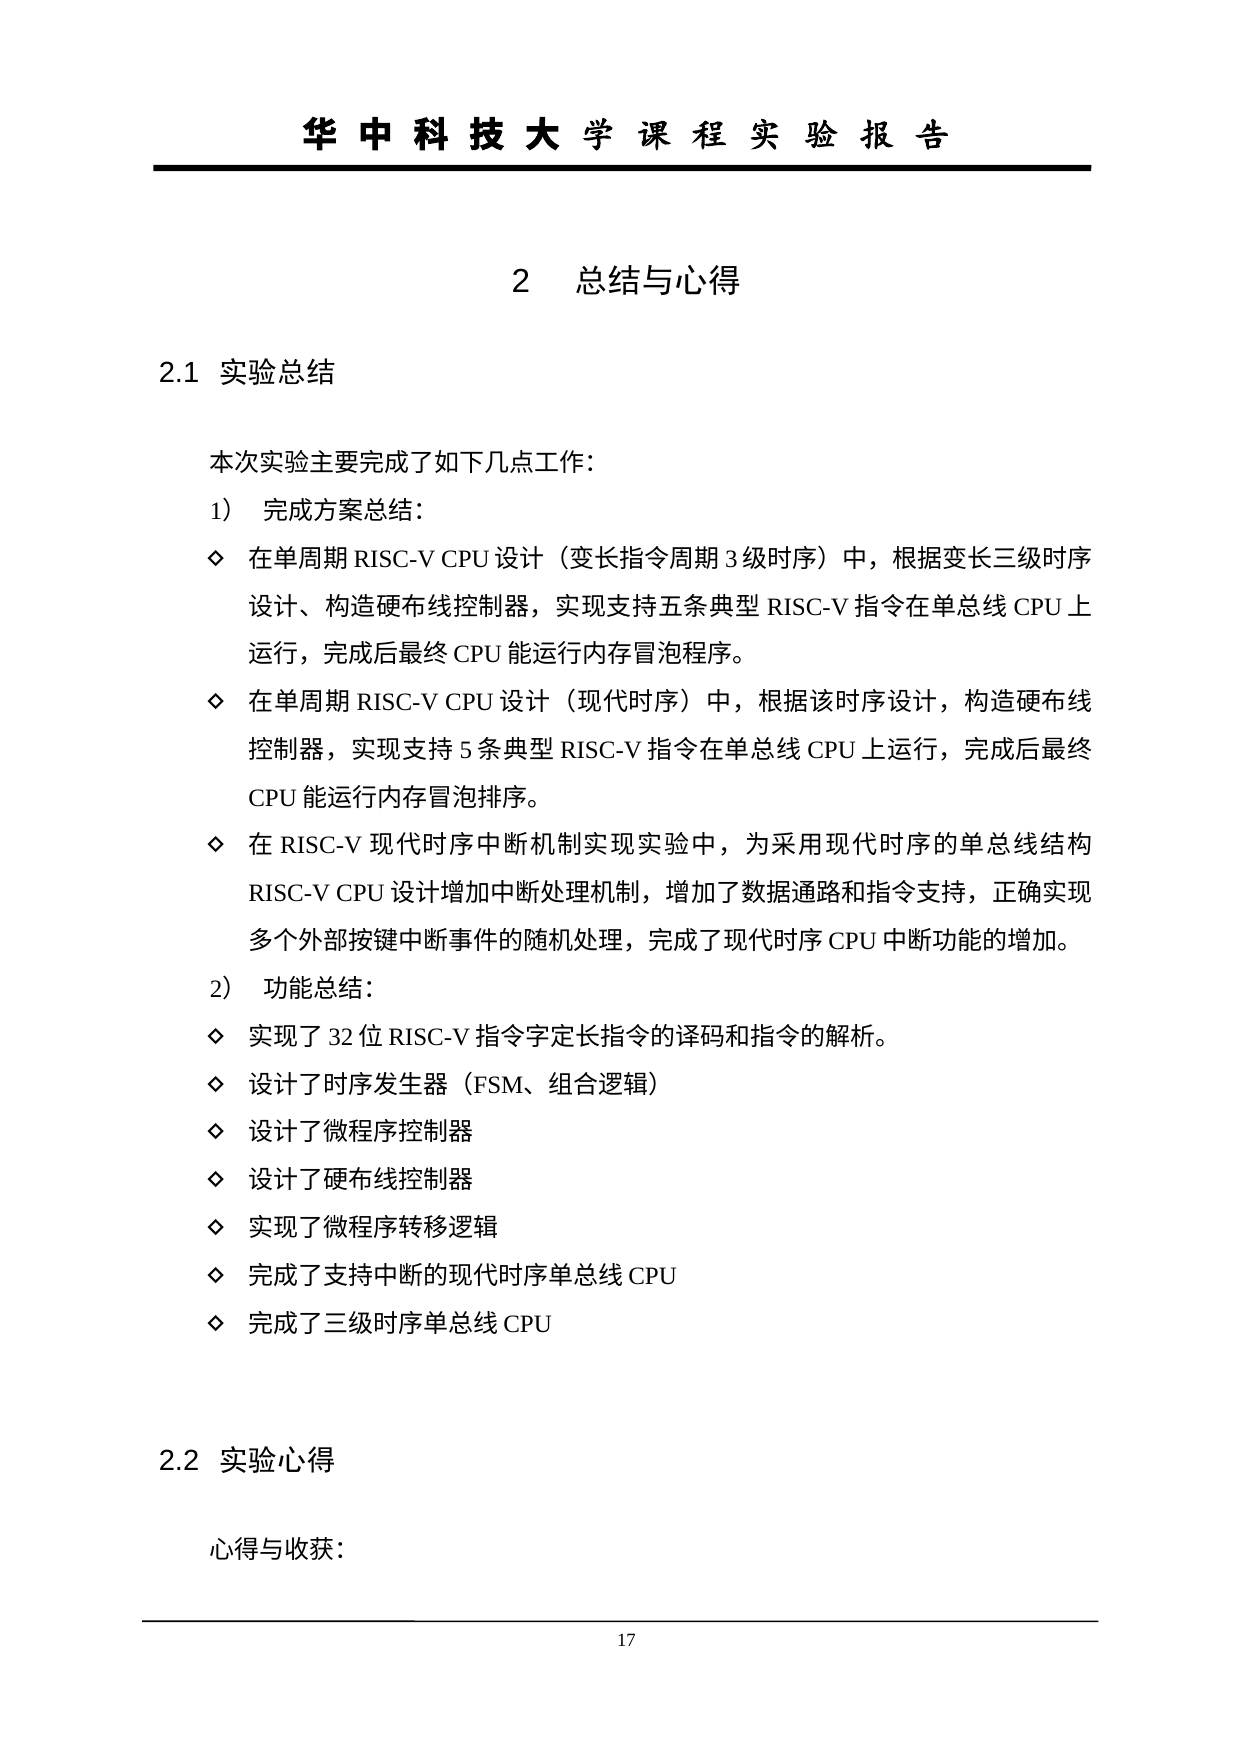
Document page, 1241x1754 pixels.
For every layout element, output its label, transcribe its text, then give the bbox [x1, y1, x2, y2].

subtitle 总结与心得 [159, 256, 1093, 304]
list 在单周期RISC-V CPU设计（现代时序）中，根据该时序设计，构造硬布线控制器，实现支持5条典型RISC-V指令在单总线CPU上运行，完成后最终CPU能运行内存冒泡排序。 [204, 676, 1093, 819]
list 功能总结： [209, 963, 1093, 1011]
list 设计了微程序控制器 [204, 1106, 1093, 1154]
list 设计了时序发生器（FSM、组合逻辑） [204, 1058, 1093, 1106]
subtitle 实验心得 [158, 1441, 1093, 1476]
list 实现了微程序转移逻辑 [204, 1202, 1093, 1249]
text 心得与收获： [159, 1524, 1093, 1572]
list 完成了支持中断的现代时序单总线CPU [204, 1249, 1093, 1297]
text 本次实验主要完成了如下几点工作： [159, 437, 1093, 484]
subtitle 实验总结 [158, 354, 1093, 389]
list 实现了32位RISC-V指令字定长指令的译码和指令的解析。 [204, 1011, 1093, 1058]
list 完成了三级时序单总线CPU [204, 1297, 1093, 1345]
list 设计了硬布线控制器 [204, 1154, 1093, 1202]
list 在RISC-V现代时序中断机制实现实验中，为采用现代时序的单总线结构RISC-V CPU设计增加中断处理机制，增加了数据通路和指令支持，正确实现多个外部按键中断事件的随机处理，完成了现代时序CPU中断功能的增加。 [204, 819, 1093, 963]
list 在单周期RISC-V CPU设计（变长指令周期3级时序）中，根据变长三级时序设计、构造硬布线控制器，实现支持五条典型RISC-V指令在单总线CPU上运行，完成后最终CPU能运行内存冒泡程序。 [204, 532, 1093, 676]
list 完成方案总结： [209, 484, 1093, 532]
